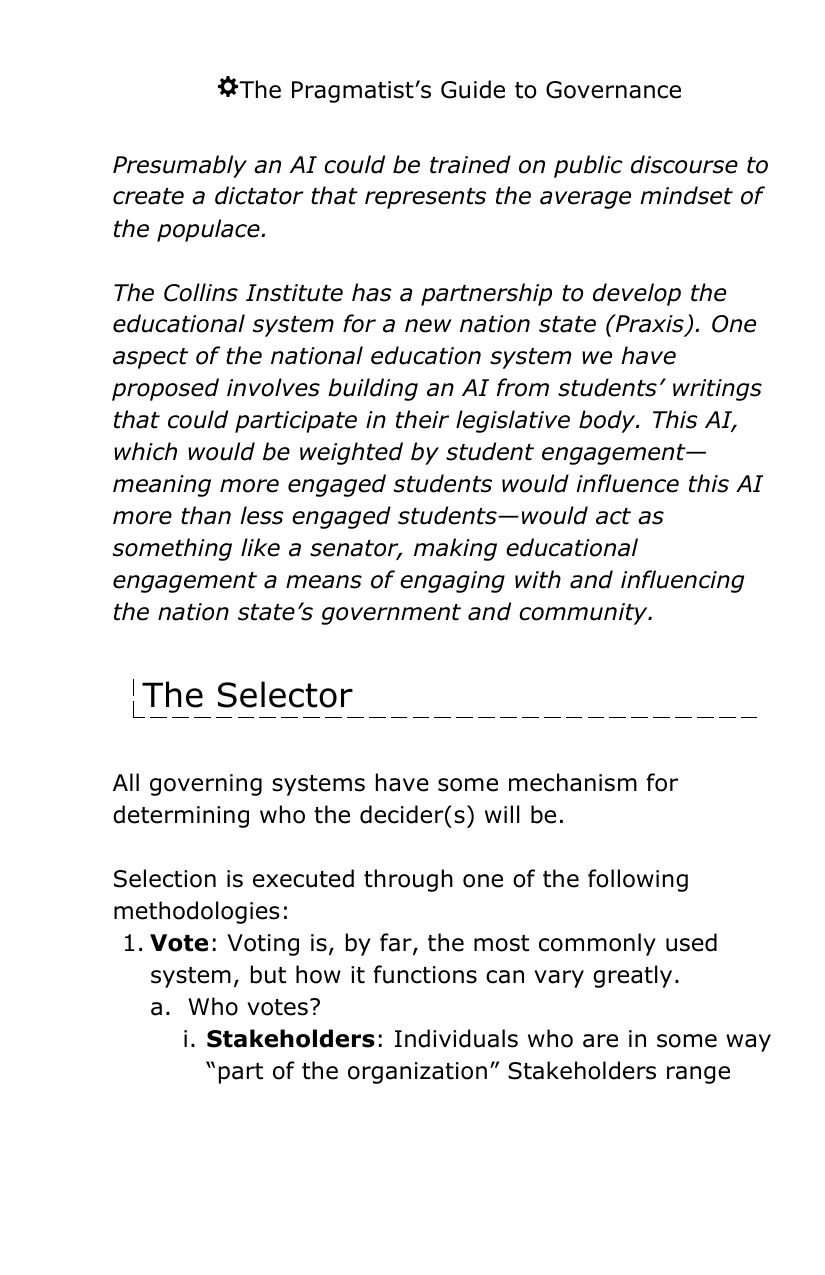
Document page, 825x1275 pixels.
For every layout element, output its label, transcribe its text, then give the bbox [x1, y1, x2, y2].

text Selection is executed through one of the following methodologies: [112, 864, 787, 924]
list Vote: Voting is, by far, the most commonly used system, but how it functions can vary greatly. [122, 928, 787, 988]
text The Collins Institute has a partnership to develop the educational system for a new nation state (Praxis). One aspect of the national education system we have proposed involves building an AI from students’ writings that could participate in their legislative body. This AI, which would be weighted by student engagement—meaning more engaged students would influence this AI more than less engaged students—would act as something like a senator, making educational engagement a means of engaging with and influencing the nation state’s government and community. [112, 278, 787, 626]
subtitle The Selector [133, 674, 757, 718]
picture [217, 75, 239, 98]
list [197, 1024, 787, 1084]
list Who votes? [150, 992, 787, 1020]
text All governing systems have some mechanism for determining who the decider(s) will be. [112, 768, 787, 828]
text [112, 150, 787, 242]
